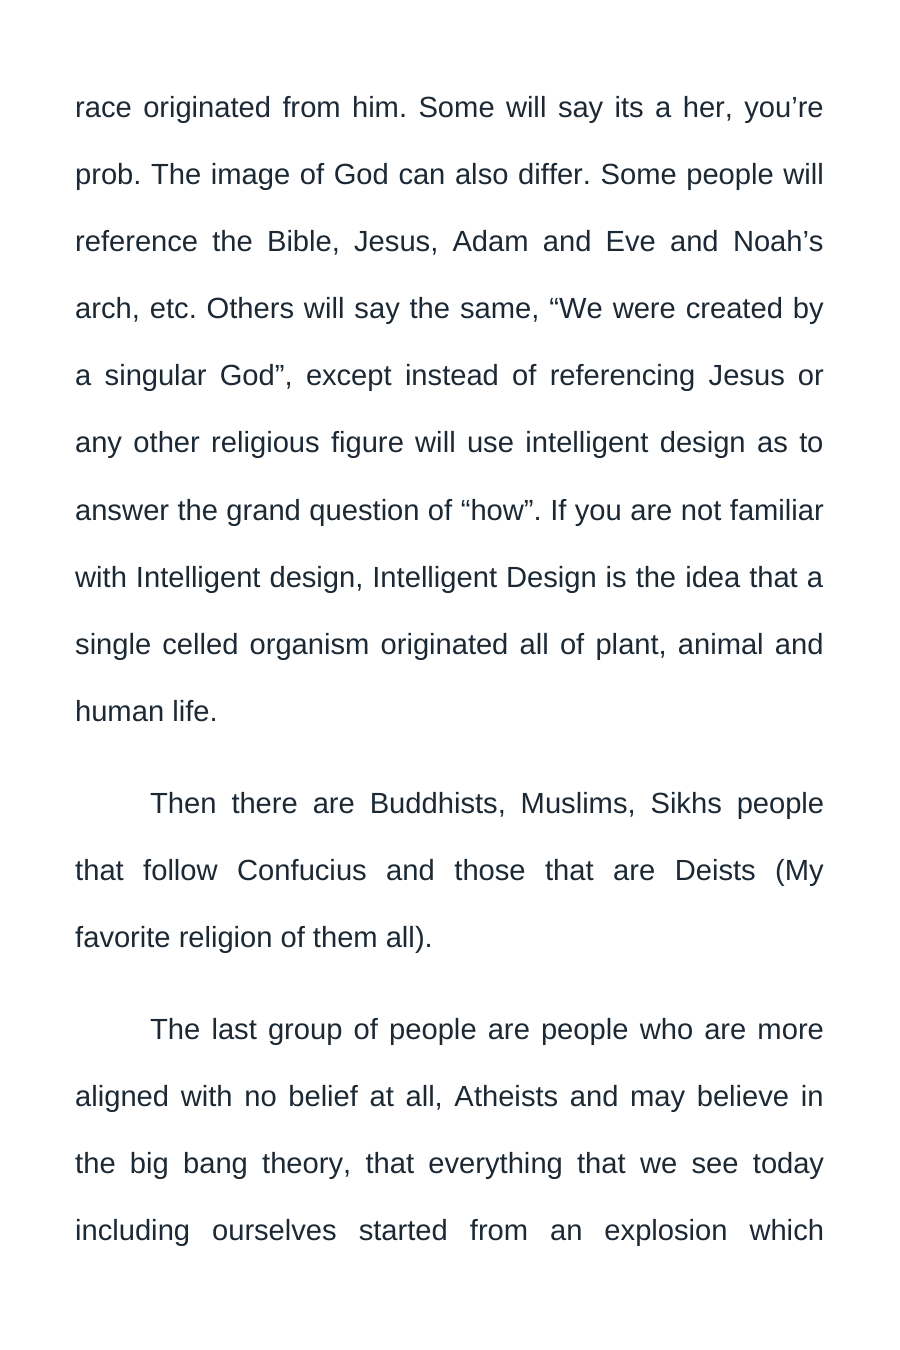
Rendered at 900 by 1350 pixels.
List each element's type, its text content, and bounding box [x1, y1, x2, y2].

text Then there are Buddhists, Muslims, Sikhs people that follow Confucius and those that are Deists (My favorite religion of them all). [75, 786, 825, 953]
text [75, 1012, 825, 1247]
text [75, 90, 825, 727]
